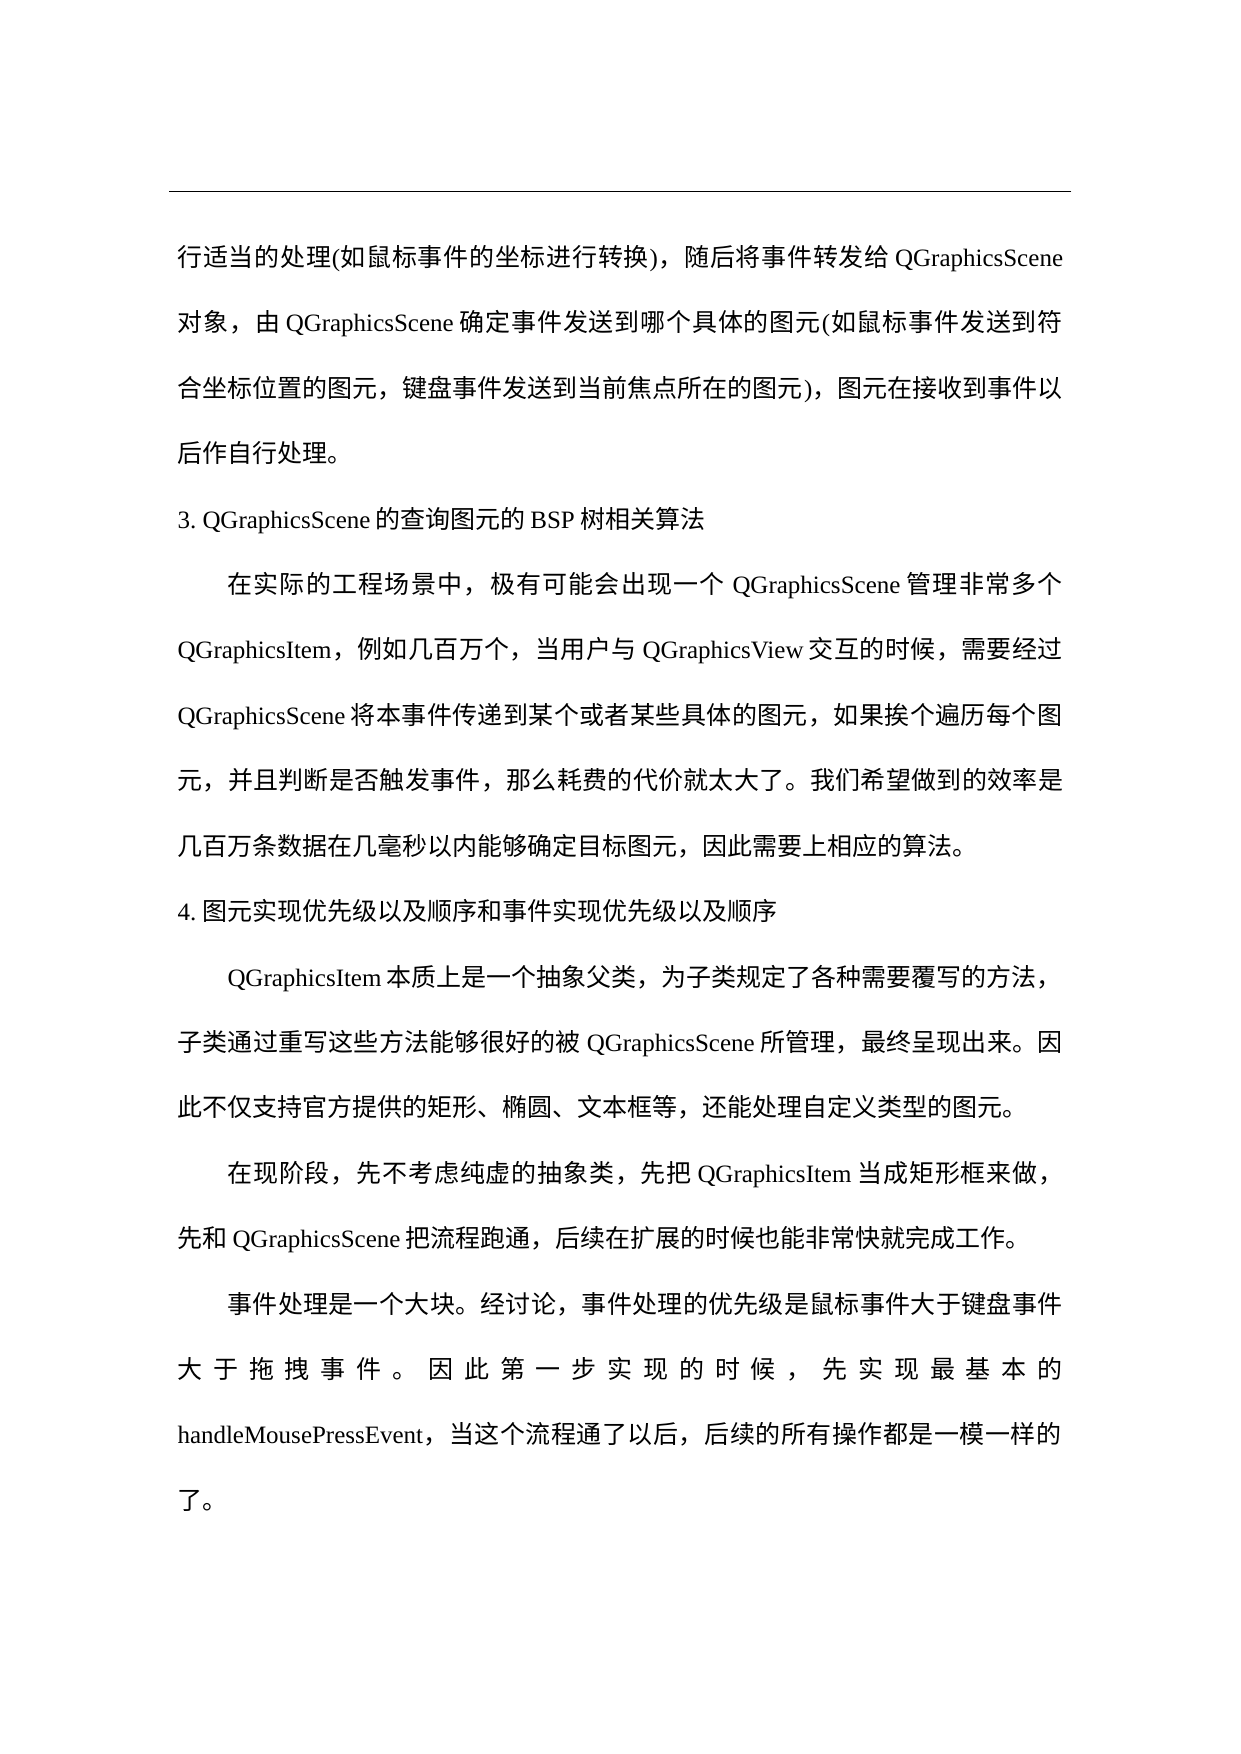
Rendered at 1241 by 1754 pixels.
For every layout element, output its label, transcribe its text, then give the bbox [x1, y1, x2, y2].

text QGraphicsItem本质上是一个抽象父类，为子类规定了各种需要覆写的方法，子类通过重写这些方法能够很好的被QGraphicsScene所管理，最终呈现出来。因此不仅支持官方提供的矩形、椭圆、文本框等，还能处理自定义类型的图元。 [177, 942, 1063, 1139]
text 4. 图元实现优先级以及顺序和事件实现优先级以及顺序 [177, 877, 1063, 942]
text 3. QGraphicsScene的查询图元的BSP树相关算法 [177, 484, 1063, 550]
text 在现阶段，先不考虑纯虚的抽象类，先把QGraphicsItem当成矩形框来做，先和QGraphicsScene把流程跑通，后续在扩展的时候也能非常快就完成工作。 [177, 1139, 1063, 1269]
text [177, 223, 1063, 484]
text 事件处理是一个大块。经讨论，事件处理的优先级是鼠标事件大于键盘事件大于拖拽事件。因此第一步实现的时候，先实现最基本的handleMousePressEvent，当这个流程通了以后，后续的所有操作都是一模一样的了。 [177, 1269, 1063, 1531]
text 在实际的工程场景中，极有可能会出现一个QGraphicsScene管理非常多个QGraphicsItem，例如几百万个，当用户与QGraphicsView交互的时候，需要经过QGraphicsScene将本事件传递到某个或者某些具体的图元，如果挨个遍历每个图元，并且判断是否触发事件，那么耗费的代价就太大了。我们希望做到的效率是几百万条数据在几毫秒以内能够确定目标图元，因此需要上相应的算法。 [177, 550, 1063, 877]
